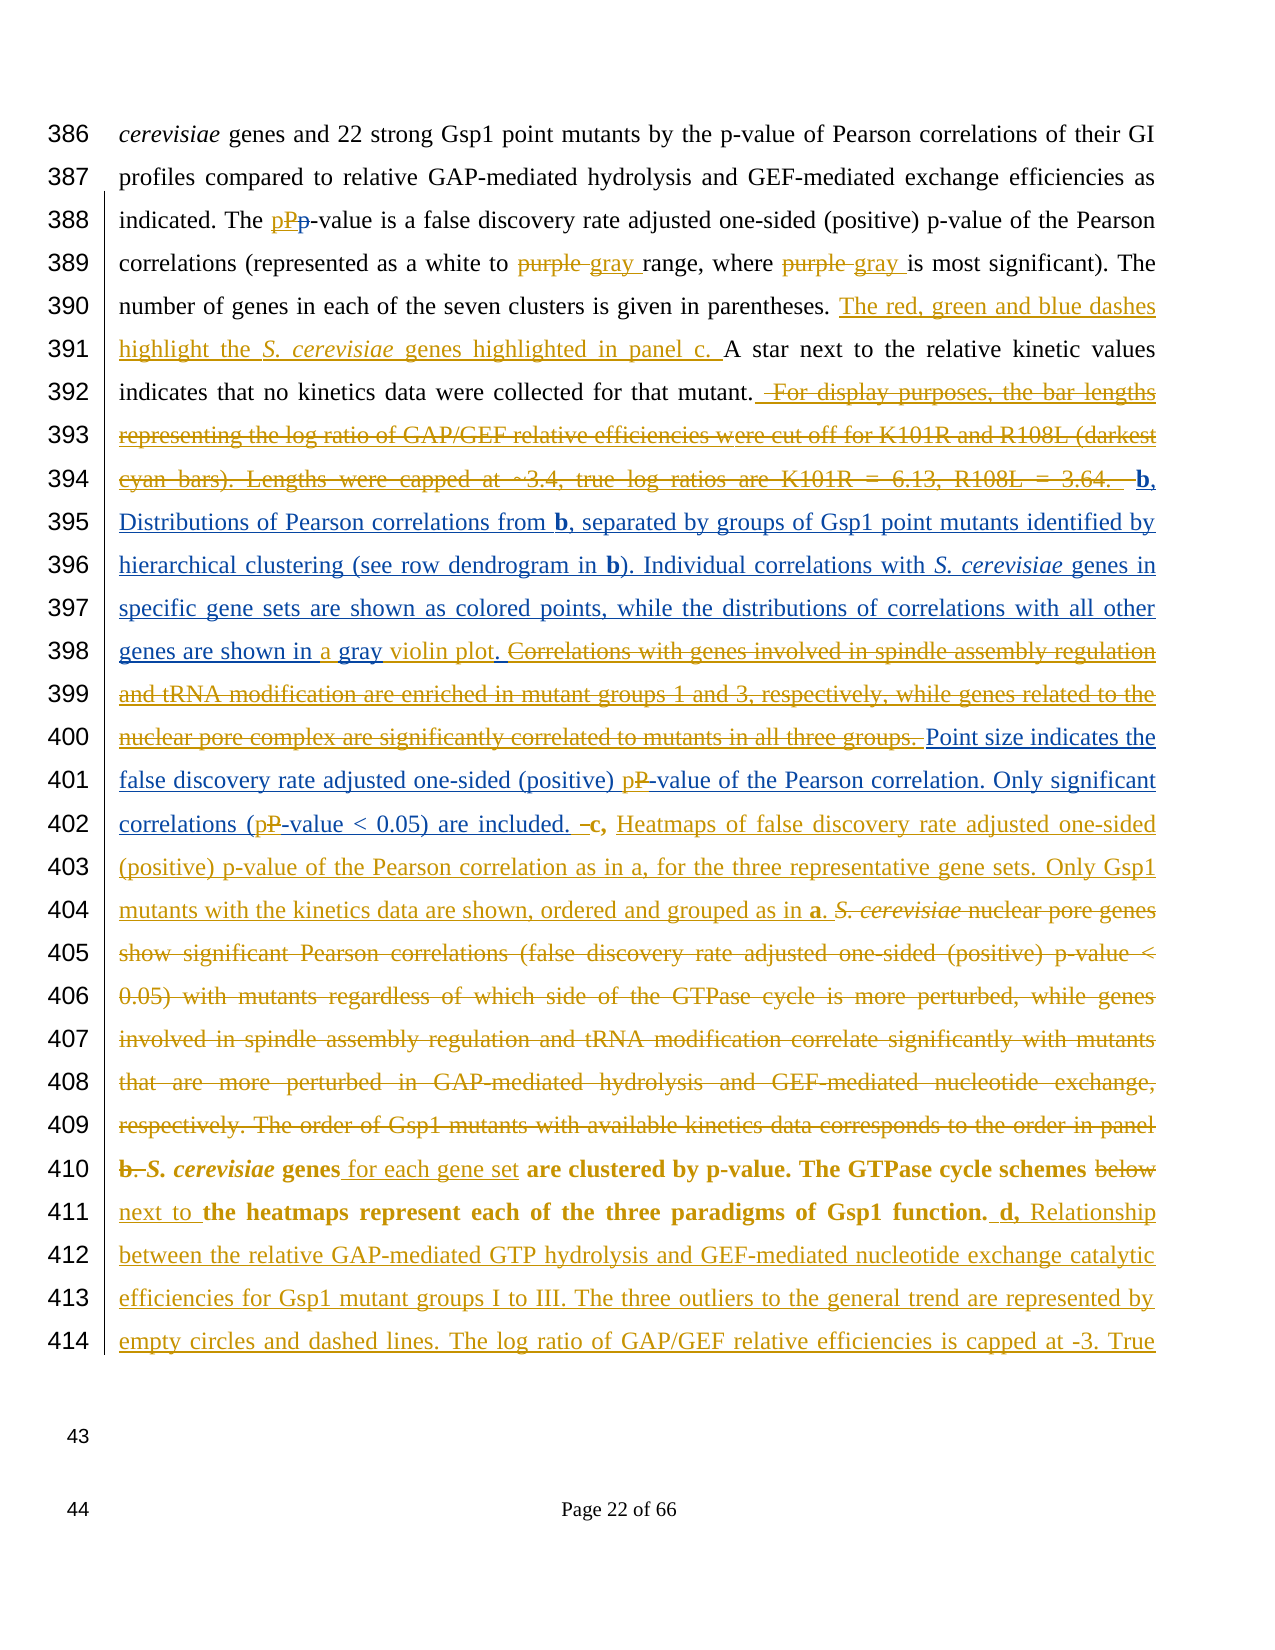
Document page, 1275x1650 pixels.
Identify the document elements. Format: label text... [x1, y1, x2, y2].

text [119, 119, 1156, 436]
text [119, 1266, 1156, 1351]
